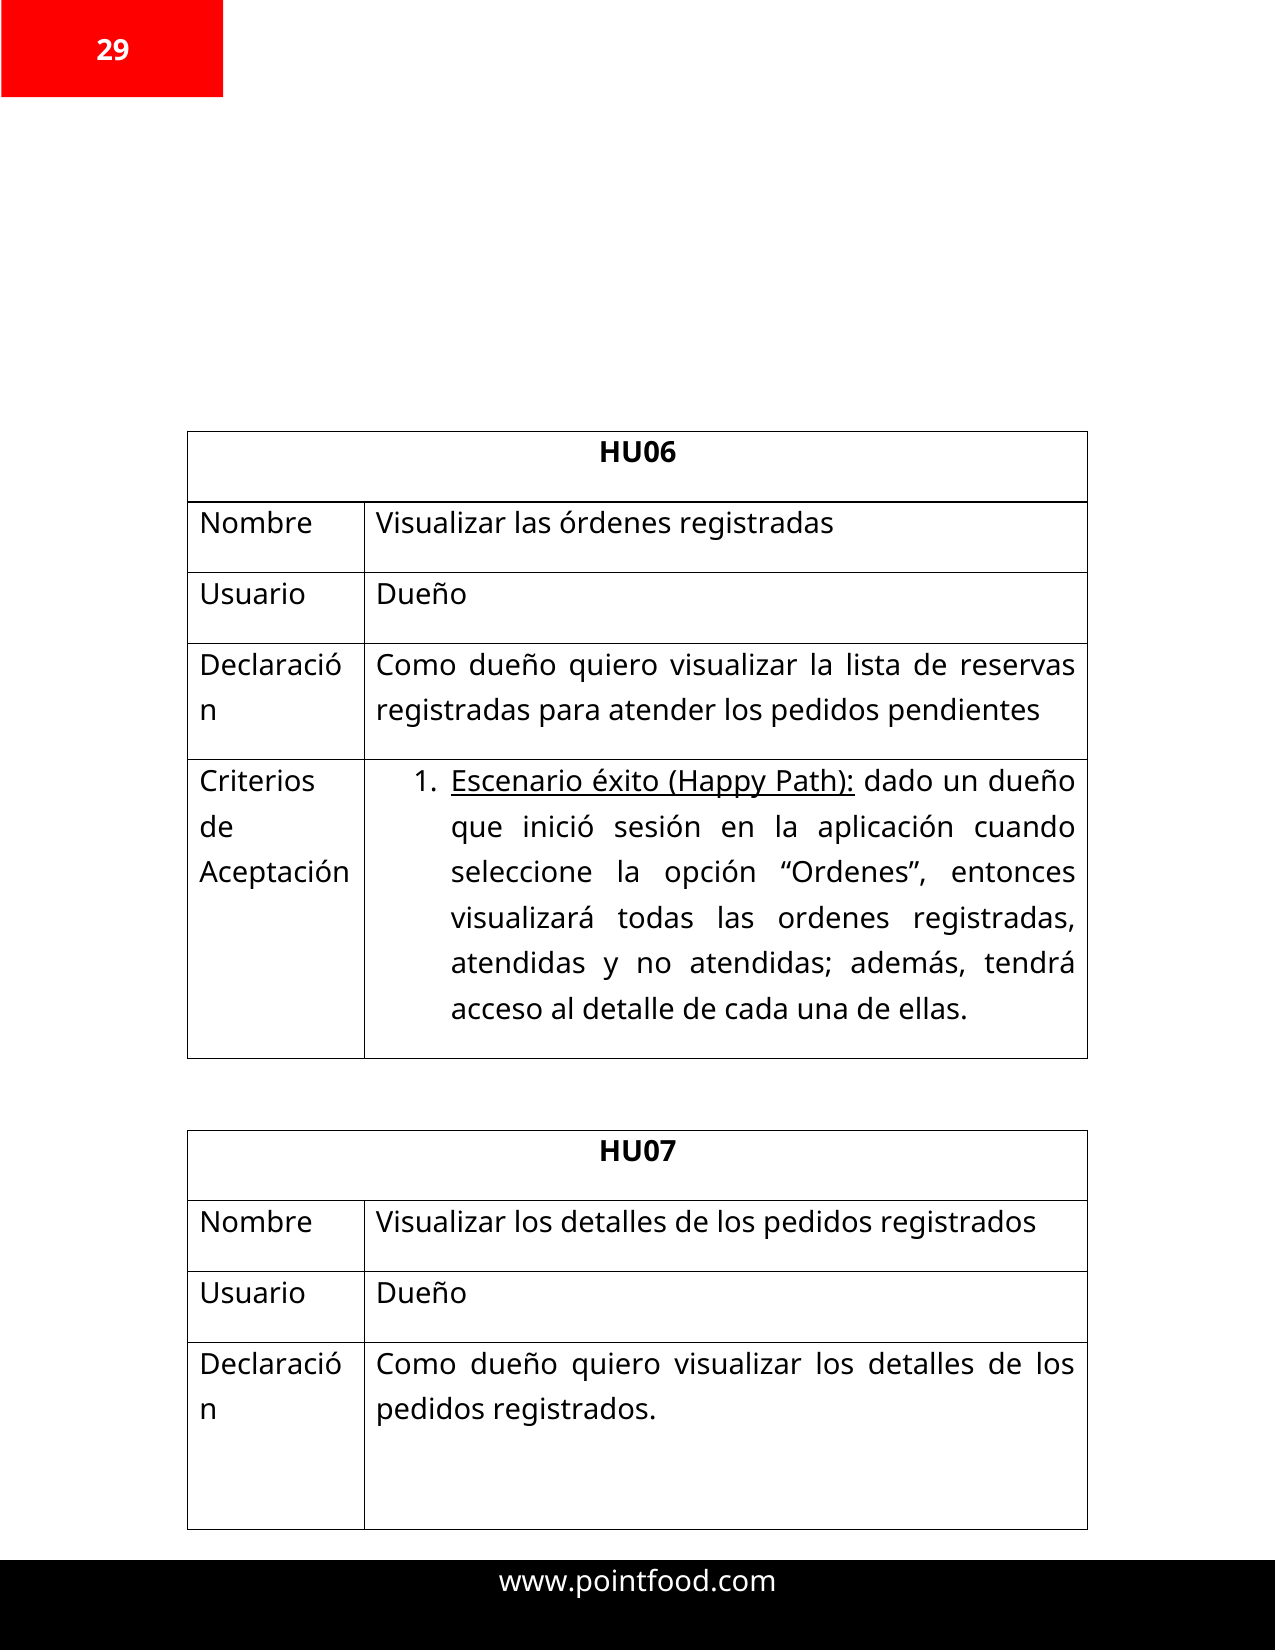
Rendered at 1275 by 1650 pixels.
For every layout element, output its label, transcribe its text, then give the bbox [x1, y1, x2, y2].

table_cell Declaración [188, 644, 364, 759]
table_cell Dueño [365, 1272, 1087, 1342]
table_cell Usuario [188, 1272, 364, 1342]
table_cell Criterios de Aceptación [188, 760, 364, 1058]
table_header HU07 [188, 1131, 1087, 1200]
table_cell Dueño [365, 573, 1087, 643]
table_cell Declaración [188, 1343, 364, 1529]
table_header HU06 [188, 432, 1087, 501]
table_cell Visualizar las órdenes registradas [365, 503, 1087, 572]
table_cell Usuario [188, 573, 364, 643]
table_cell Como dueño quiero visualizar la lista de reservas registradas para atender los pedidos pendientes [365, 644, 1087, 759]
table_cell Nombre [188, 1201, 364, 1271]
table_cell Visualizar los detalles de los pedidos registrados [365, 1201, 1087, 1271]
table_cell Escenario éxito (Happy Path): dado un dueño que inició sesión en la aplicación cuando seleccione la opción “Ordenes”, entonces visualizará todas las ordenes registradas, atendidas y no atendidas; además, tendrá acceso al detalle de cada una de ellas. [365, 760, 1087, 1058]
table_cell Nombre [188, 503, 364, 572]
table_cell Como dueño quiero visualizar los detalles de los pedidos registrados. [365, 1343, 1087, 1529]
